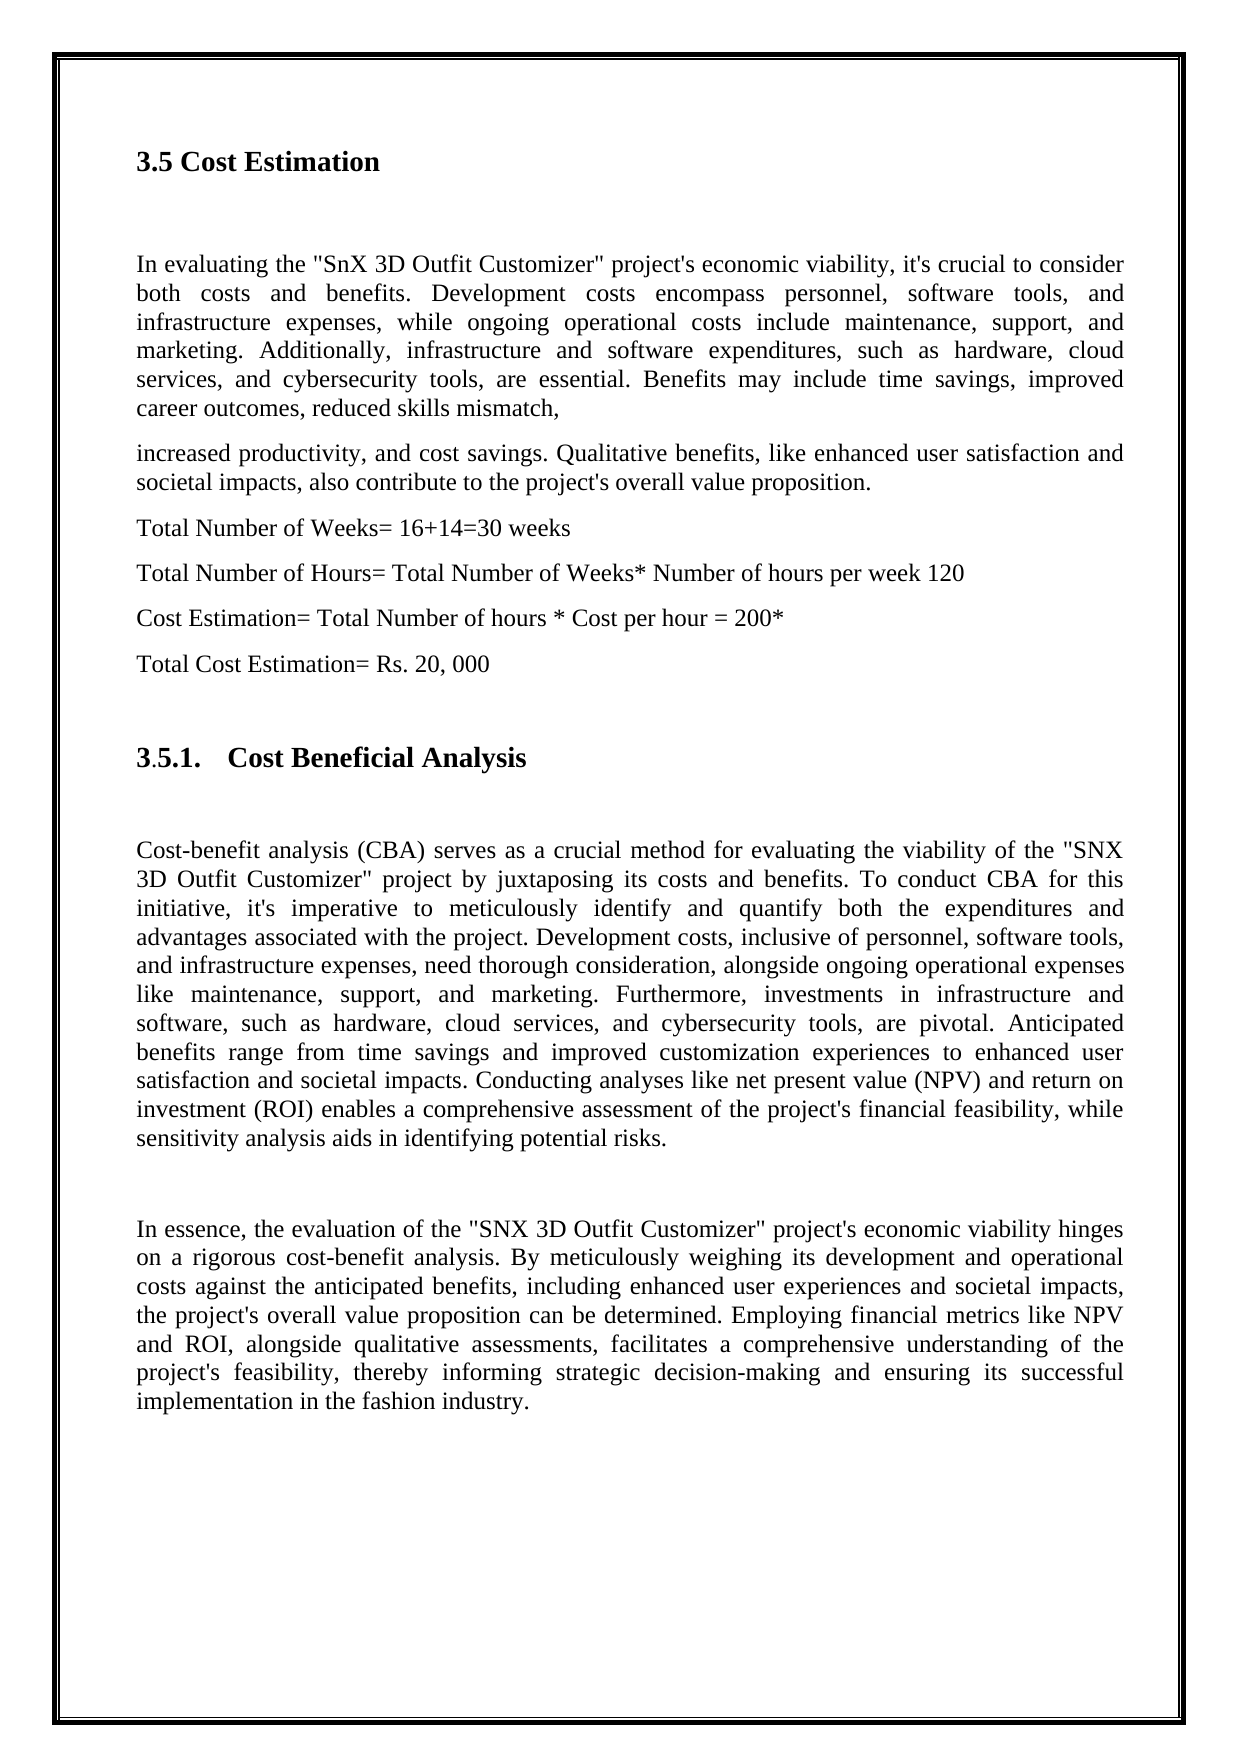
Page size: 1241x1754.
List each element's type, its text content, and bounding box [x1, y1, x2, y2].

text In essence, the evaluation of the "SNX 3D Outfit Customizer" project's economic viability hinges on a rigorous cost-benefit analysis. By meticulously weighing its development and operational costs against the anticipated benefits, including enhanced user experiences and societal impacts, the project's overall value proposition can be determined. Employing financial metrics like NPV and ROI, alongside qualitative assessments, facilitates a comprehensive understanding of the project's feasibility, thereby informing strategic decision-making and ensuring its successful implementation in the fashion industry. [136, 1214, 1125, 1415]
text Total Number of Weeks= 16+14=30 weeks [136, 513, 1125, 541]
text Total Cost Estimation= Rs. 20, 000 [136, 649, 1125, 678]
text In evaluating the "SnX 3D Outfit Customizer" project's economic viability, it's crucial to consider both costs and benefits. Development costs encompass personnel, software tools, and infrastructure expenses, while ongoing operational costs include maintenance, support, and marketing. Additionally, infrastructure and software expenditures, such as hardware, cloud services, and cybersecurity tools, are essential. Benefits may include time savings, improved career outcomes, reduced skills mismatch, [136, 249, 1125, 422]
text Cost-benefit analysis (CBA) serves as a crucial method for evaluating the viability of the "SNX 3D Outfit Customizer" project by juxtaposing its costs and benefits. To conduct CBA for this initiative, it's imperative to meticulously identify and quantify both the expenditures and advantages associated with the project. Development costs, inclusive of personnel, software tools, and infrastructure expenses, need thorough consideration, alongside ongoing operational expenses like maintenance, support, and marketing. Furthermore, investments in infrastructure and software, such as hardware, cloud services, and cybersecurity tools, are pivotal. Anticipated benefits range from time savings and improved customization experiences to enhanced user satisfaction and societal impacts. Conducting analyses like net present value (NPV) and return on investment (ROI) enables a comprehensive assessment of the project's financial feasibility, while sensitivity analysis aids in identifying potential risks. [136, 835, 1125, 1152]
text increased productivity, and cost savings. Qualitative benefits, like enhanced user satisfaction and societal impacts, also contribute to the project's overall value proposition. [136, 438, 1125, 496]
text 3.5.1. Cost Beneficial Analysis [136, 740, 1125, 773]
text Cost Estimation= Total Number of hours * Cost per hour = 200* [136, 603, 1125, 632]
text 3.5 Cost Estimation [136, 144, 1125, 177]
text Total Number of Hours= Total Number of Weeks* Number of hours per week 120 [136, 558, 1125, 587]
